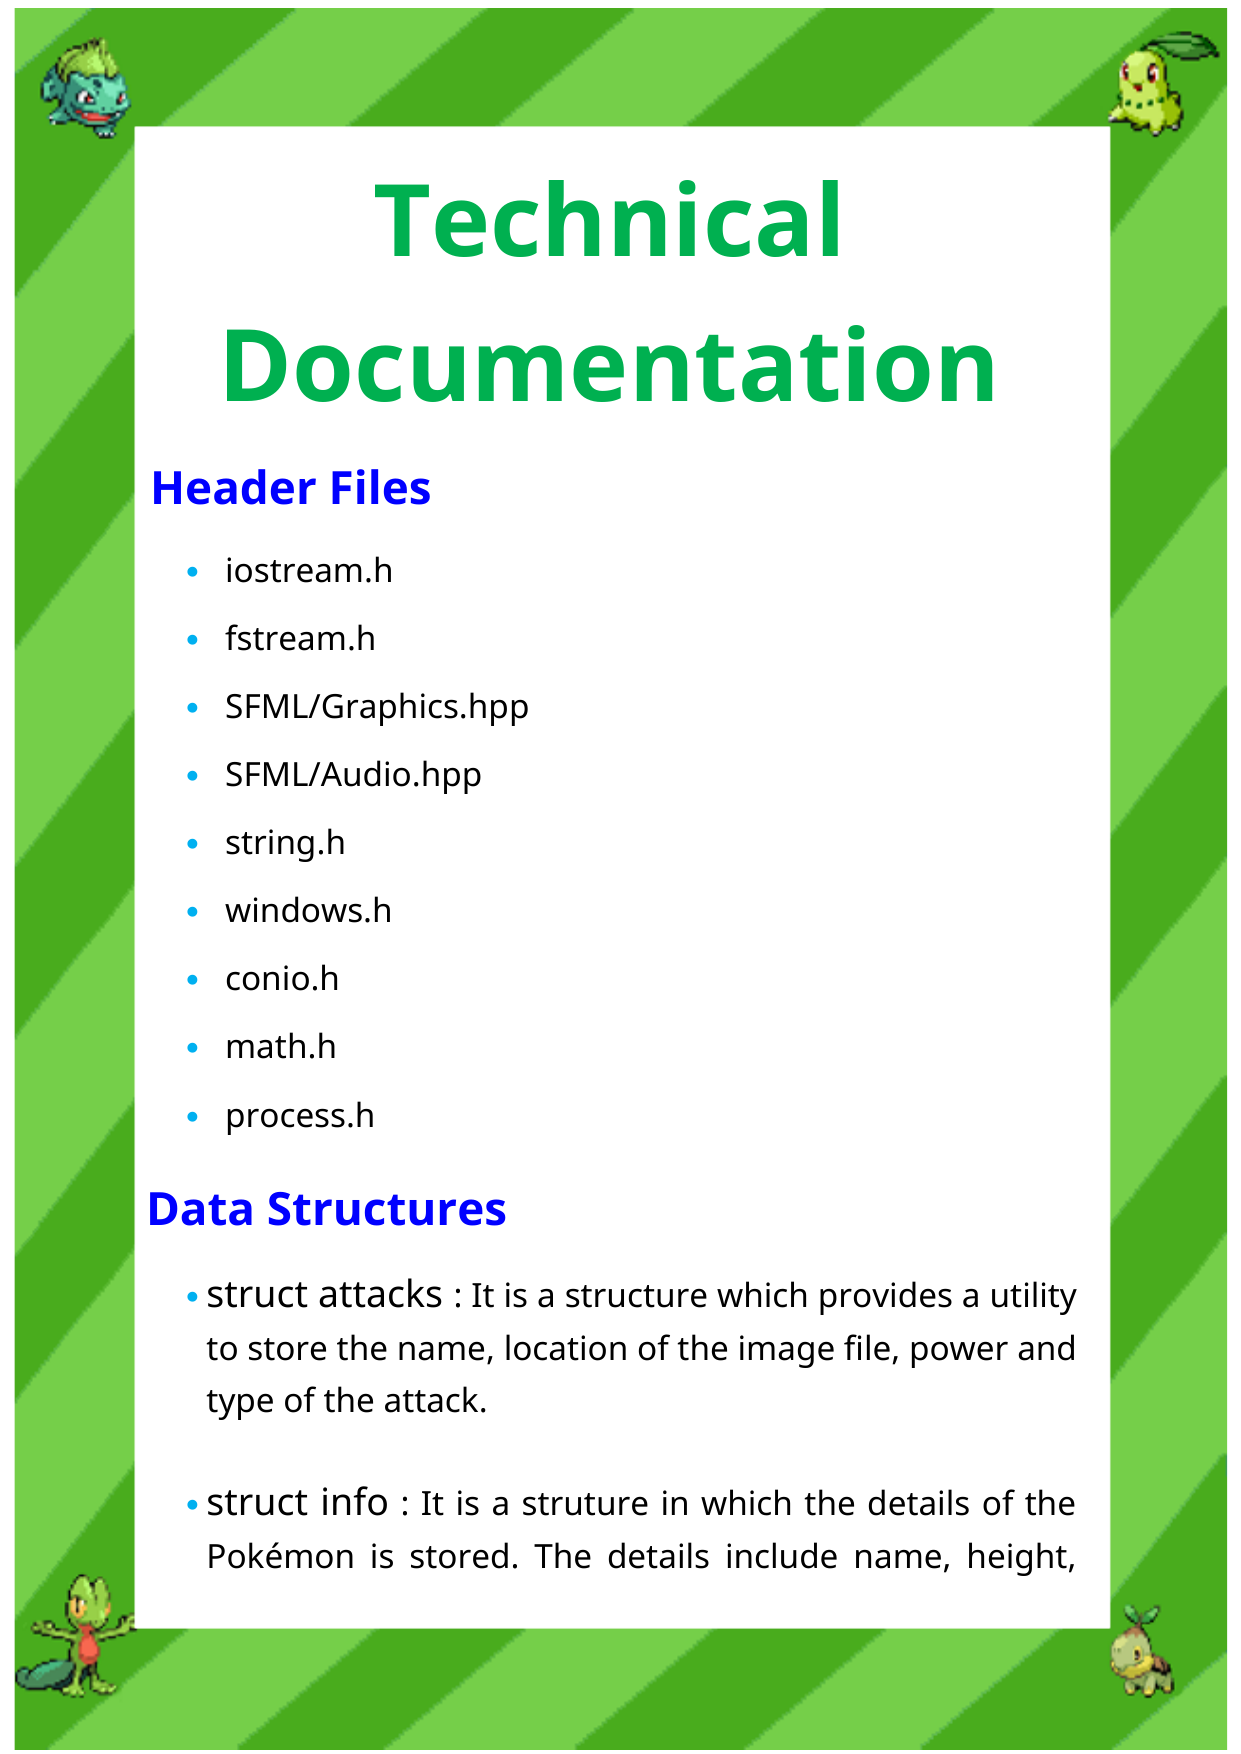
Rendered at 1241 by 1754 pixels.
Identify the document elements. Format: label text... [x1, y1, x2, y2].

list iostream.h [187, 546, 1078, 592]
list process.h [187, 1091, 1078, 1137]
list struct attacks : It is a structure which provides a utility to store the name, location of the image file, power and type of the attack. [187, 1267, 1078, 1423]
text Header Files [150, 455, 1078, 518]
list SFML/Graphics.hpp [187, 683, 1078, 728]
list fstream.h [187, 614, 1078, 660]
list SFML/Audio.hpp [187, 751, 1078, 796]
list string.h [187, 819, 1078, 864]
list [187, 1475, 1078, 1578]
text Technical Documentation [141, 150, 1078, 431]
list math.h [187, 1023, 1078, 1069]
list windows.h [187, 887, 1078, 932]
text Data Structures [141, 1176, 1078, 1239]
list conio.h [187, 955, 1078, 1001]
picture [14, 8, 1228, 1750]
